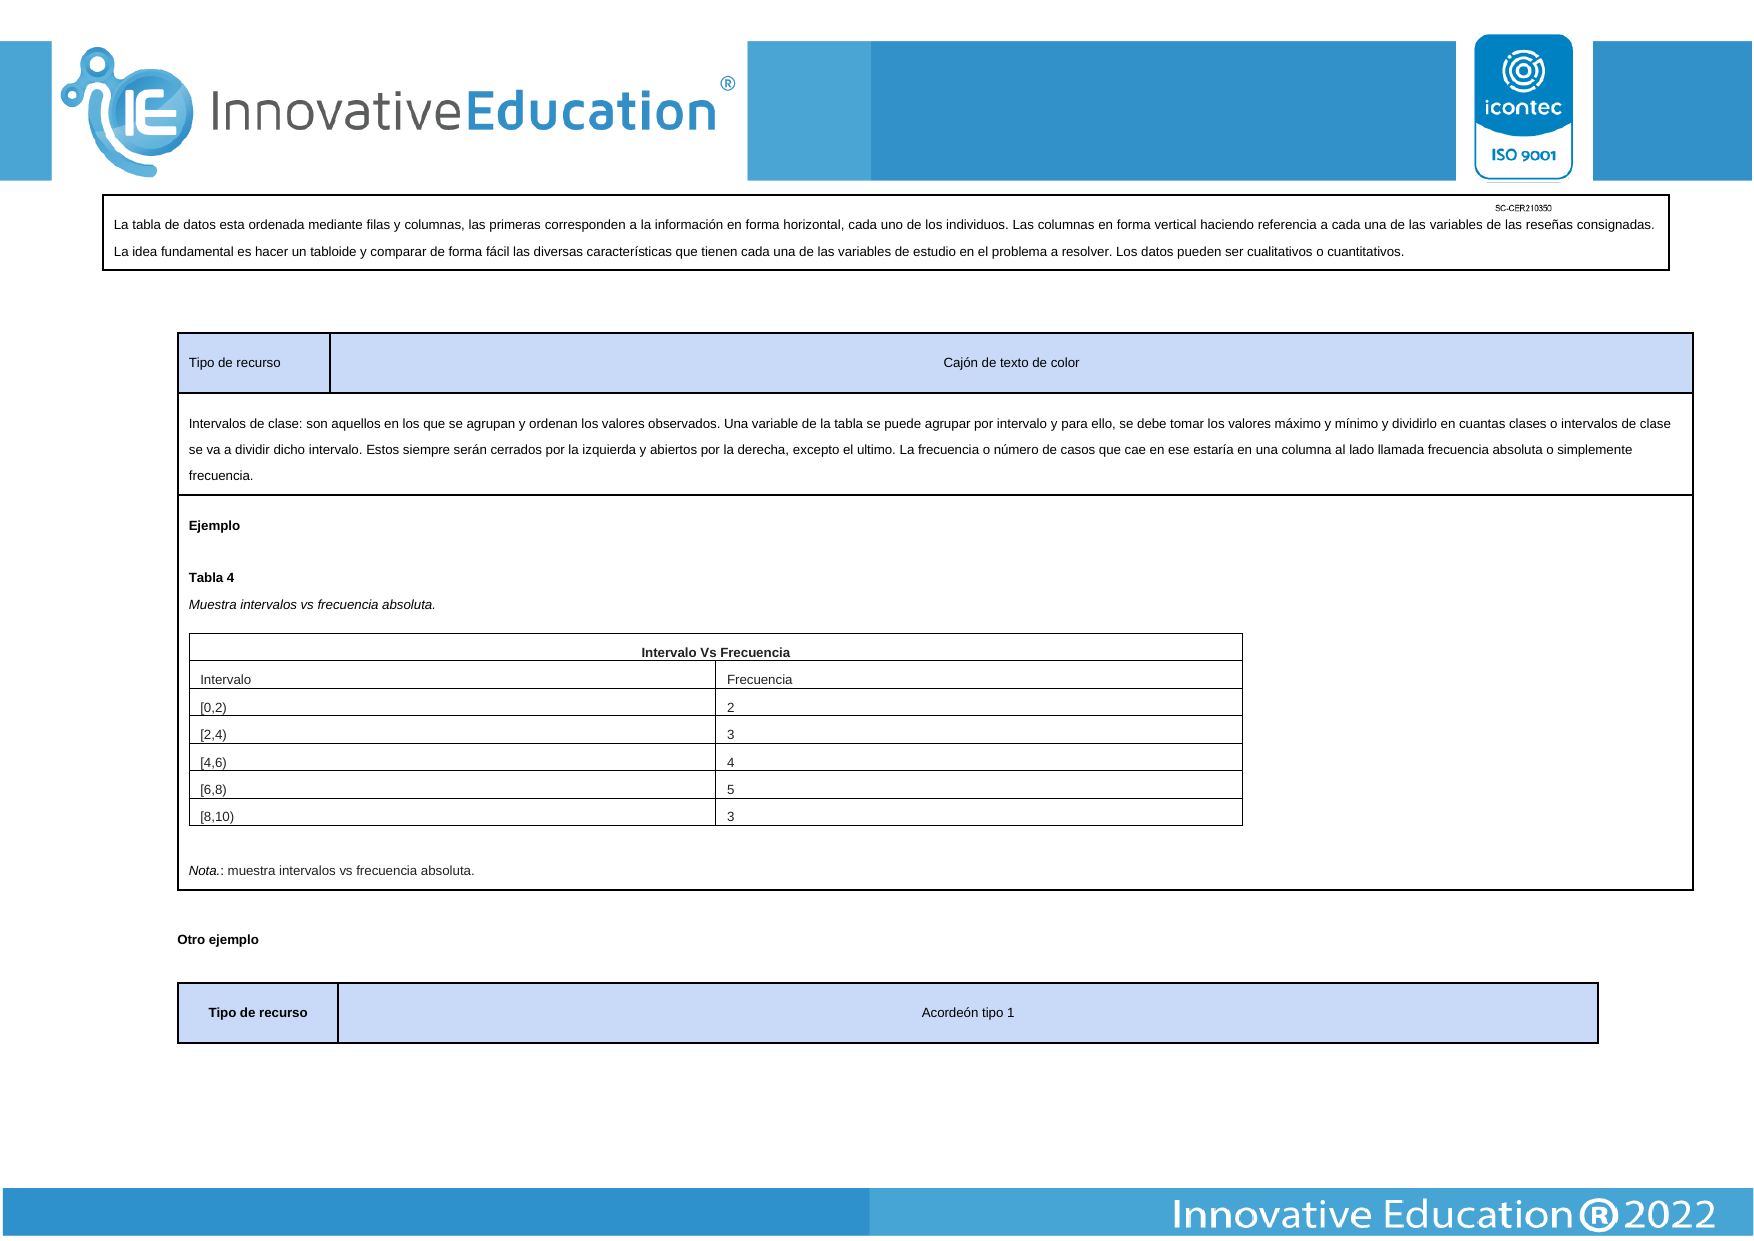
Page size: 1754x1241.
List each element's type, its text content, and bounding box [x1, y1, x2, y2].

table_cell Intervalos de clase: son aquellos en los que se agrupan y ordenan los valores observados. Una variable de la tabla se puede agrupar por intervalo y para ello, se debe tomar los valores máximo y mínimo y dividirlo en cuantas clases o intervalos de clase se va a dividir dicho intervalo. Estos siempre serán cerrados por la izquierda y abiertos por la derecha, excepto el ultimo. La frecuencia o número de casos que cae en ese estaría en una columna al lado llamada frecuencia absoluta o simplemente frecuencia. [179, 394, 1692, 494]
table_cell Ejemplo Tabla 4 Muestra intervalos vs frecuencia absoluta. Nota.: muestra intervalos vs frecuencia absoluta. [179, 496, 1692, 889]
picture [2, 1186, 1754, 1241]
table_header Tipo de recurso [179, 334, 329, 392]
text Otro ejemplo [177, 921, 1577, 948]
table_header Acordeón tipo 1 [339, 984, 1597, 1042]
picture [1593, 28, 1752, 194]
table_header Cajón de texto de color [331, 334, 1692, 392]
table_header Tipo de recurso [179, 984, 337, 1042]
picture [1471, 32, 1576, 194]
picture [0, 28, 1456, 194]
